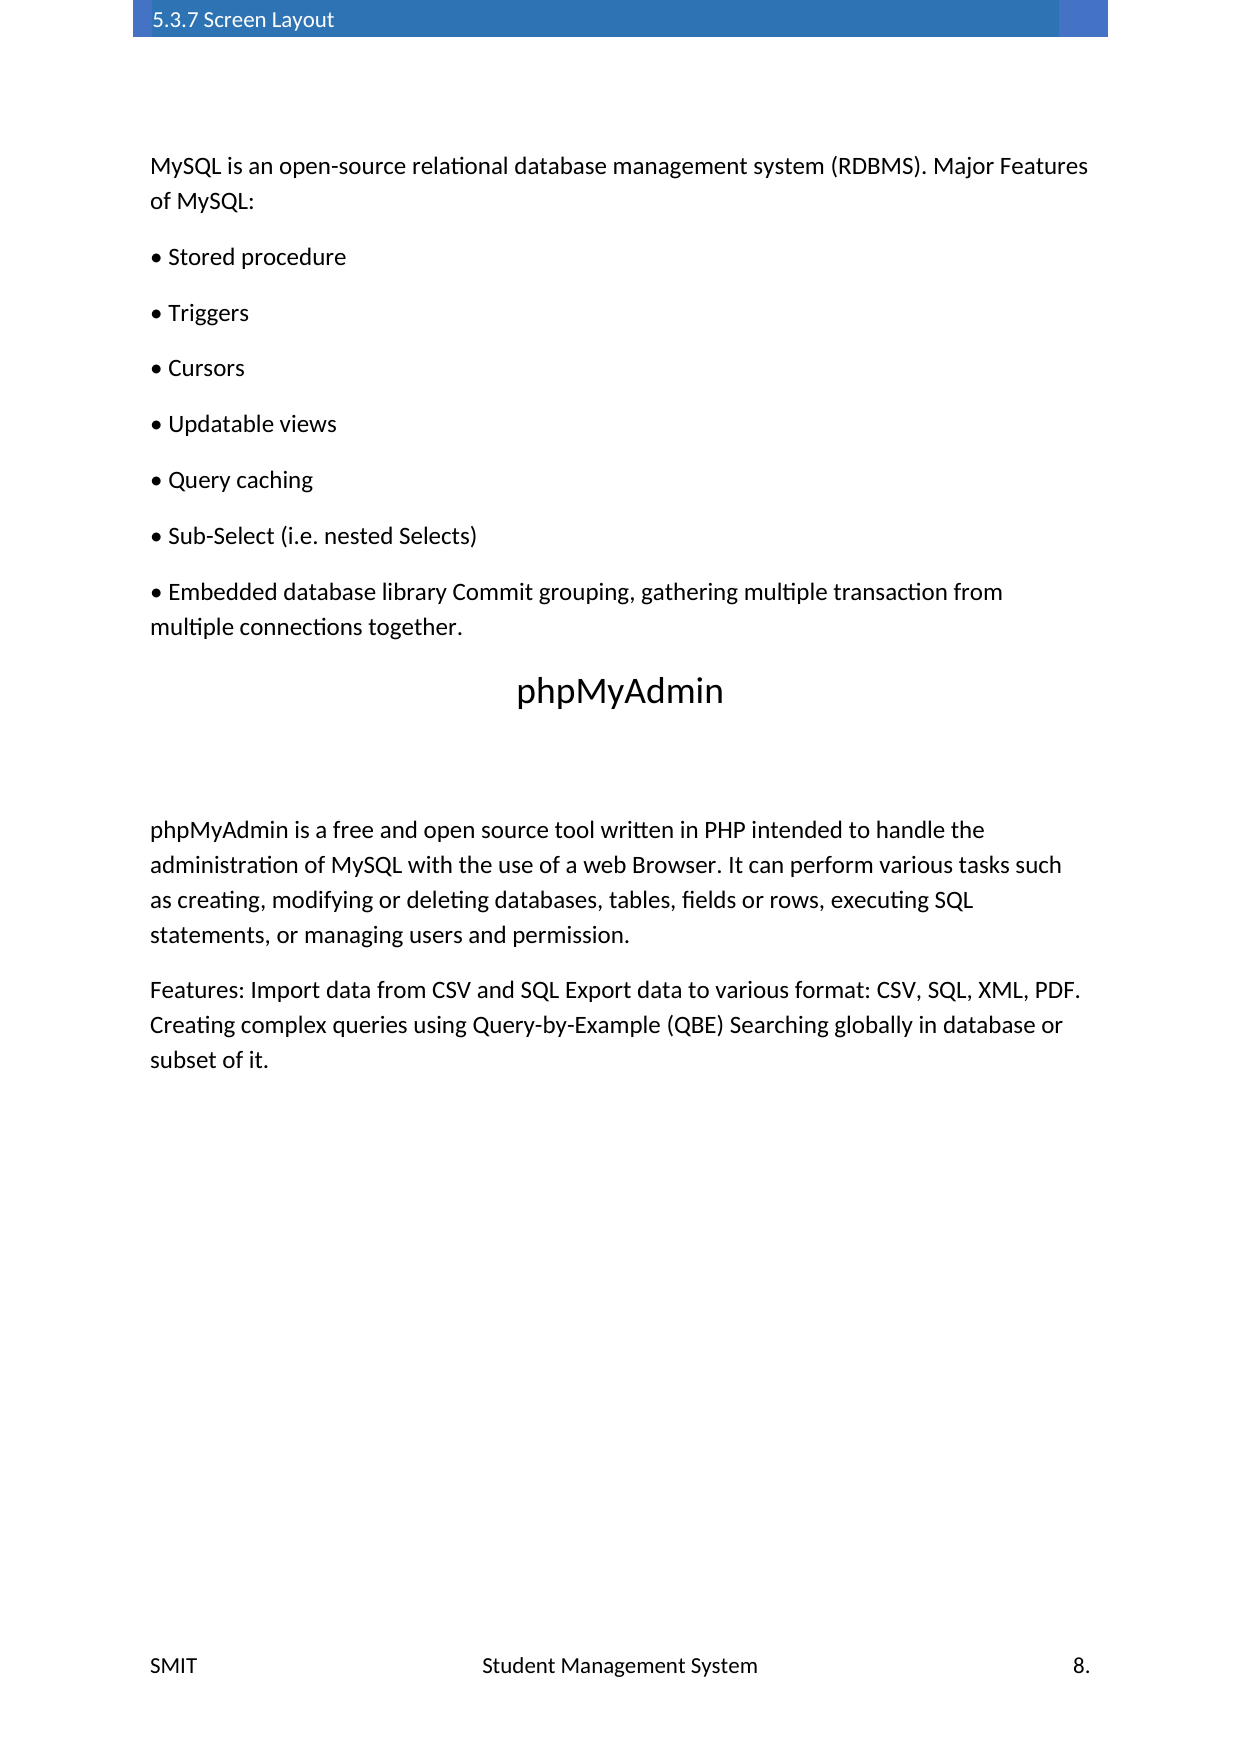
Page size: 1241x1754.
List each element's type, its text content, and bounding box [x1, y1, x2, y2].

text • Sub-Select (i.e. nested Selects) [150, 520, 1090, 551]
text • Stored procedure [150, 241, 1090, 271]
text Features: Import data from CSV and SQL Export data to various format: CSV, SQL, XML, PDF. Creating complex queries using Query-by-Example (QBE) Searching globally in database or subset of it. [150, 974, 1090, 1075]
text • Cursors [150, 352, 1090, 383]
text • Updatable views [150, 408, 1090, 439]
text MySQL is an open-source relational database management system (RDBMS). Major Features of MySQL: [150, 150, 1090, 216]
text • Embedded database library Commit grouping, gathering multiple transaction from multiple connections together. [150, 576, 1090, 641]
text • Triggers [150, 297, 1090, 327]
text • Query caching [150, 464, 1090, 495]
text phpMyAdmin [150, 667, 1090, 712]
text phpMyAdmin is a free and open source tool written in PHP intended to handle the administration of MySQL with the use of a web Browser. It can perform various tasks such as creating, modifying or deleting databases, tables, fields or rows, executing SQL statements, or managing users and permission. [150, 814, 1090, 949]
